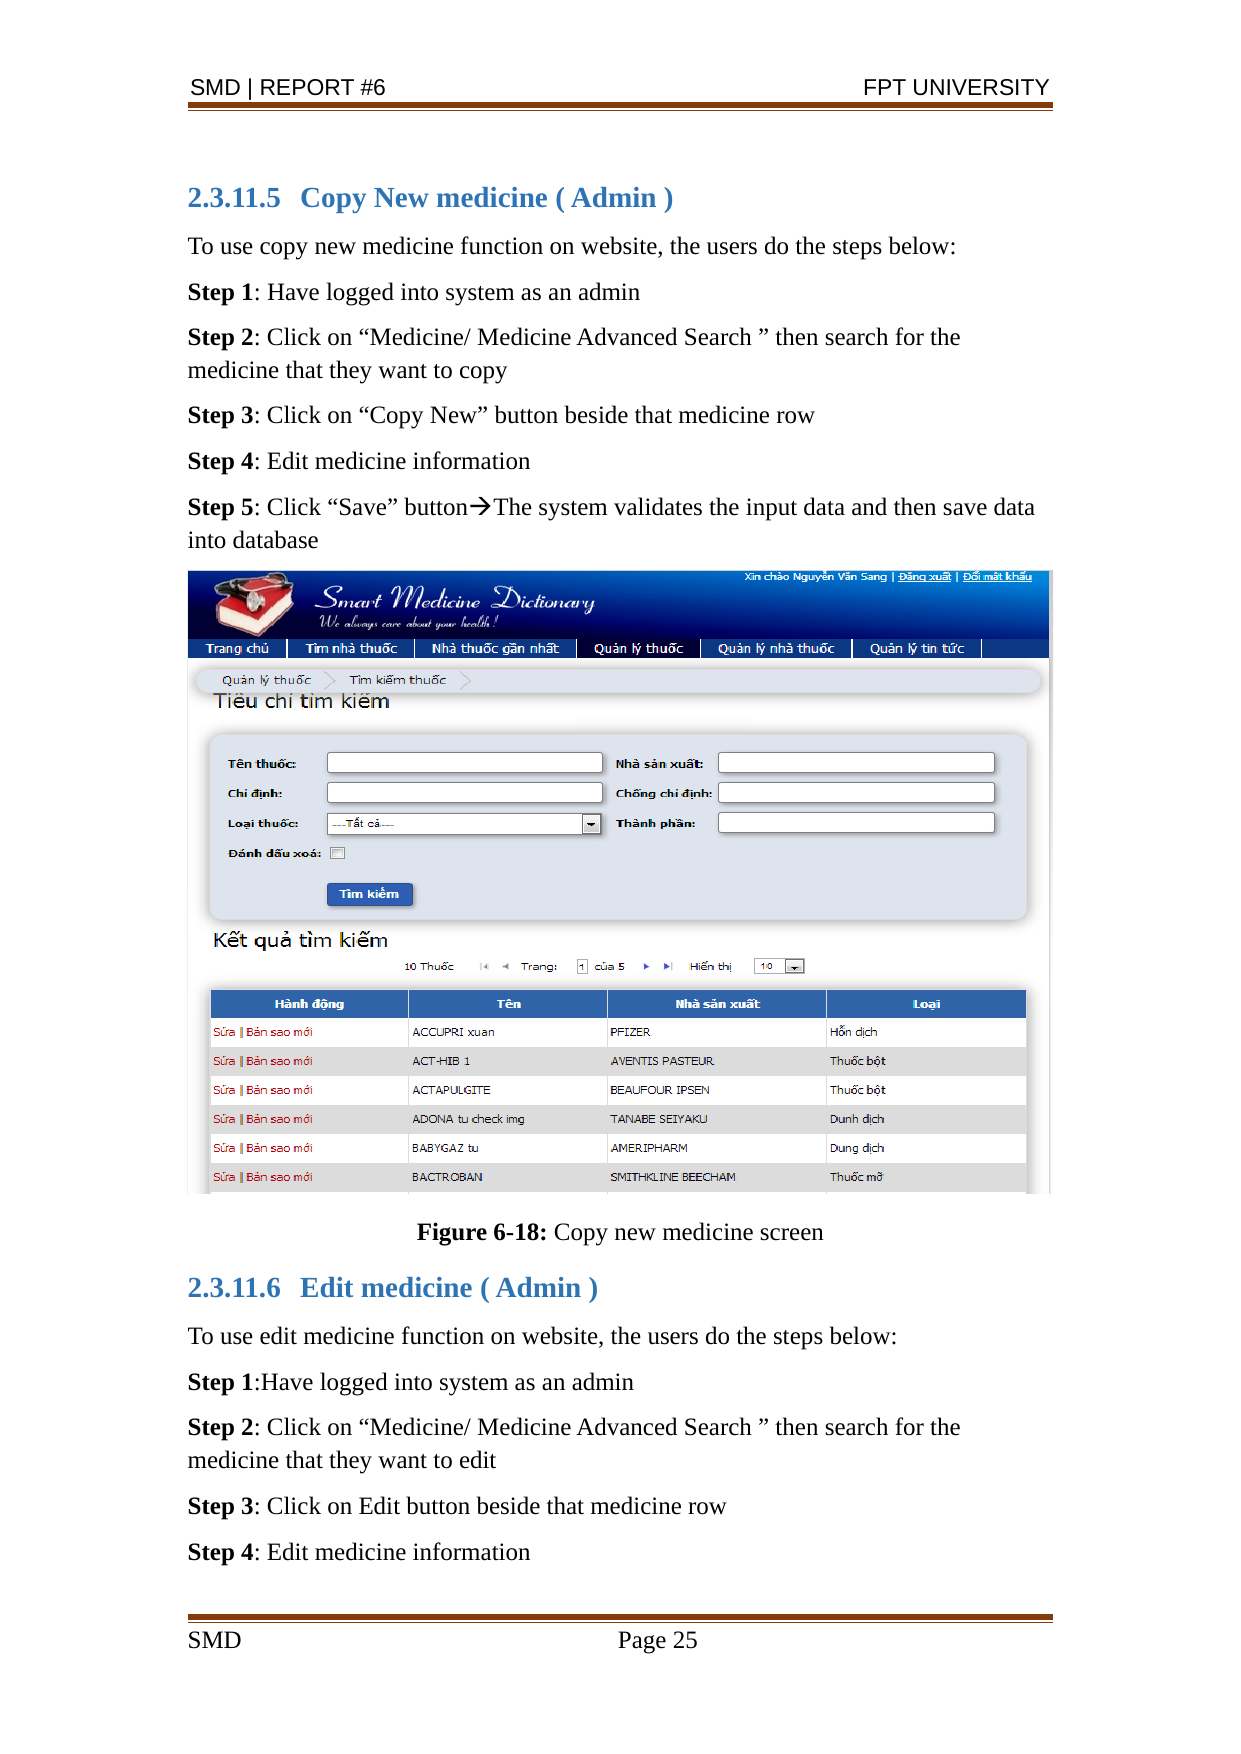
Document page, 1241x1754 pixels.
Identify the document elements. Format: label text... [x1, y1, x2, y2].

text Step 3: Click on Edit button beside that medicine row [187, 1491, 1053, 1520]
subtitle Edit medicine ( Admin ) [187, 1270, 1053, 1304]
text To use copy new medicine function on website, the users do the steps below: [187, 231, 1053, 260]
text Step 4: Edit medicine information [187, 446, 1053, 475]
text To use edit medicine function on website, the users do the steps below: [187, 1321, 1053, 1350]
text Step 1:Have logged into system as an admin [187, 1367, 1053, 1396]
text Step 2: Click on “Medicine/ Medicine Advanced Search ” then search for the medicine that they want to edit [187, 1412, 1053, 1474]
subtitle Copy New medicine ( Admin ) [187, 180, 1053, 213]
text Step 2: Click on “Medicine/ Medicine Advanced Search ” then search for the medicine that they want to copy [187, 322, 1053, 384]
text Step 4: Edit medicine information [187, 1537, 1053, 1565]
text Step 5: Click “Save” buttonThe system validates the input data and then save data into database [187, 492, 1053, 553]
picture [187, 570, 1054, 1194]
text Figure 6-18: Copy new medicine screen [187, 1217, 1053, 1245]
text Step 3: Click on “Copy New” button beside that medicine row [187, 401, 1053, 429]
text Step 1: Have logged into system as an admin [187, 277, 1053, 305]
